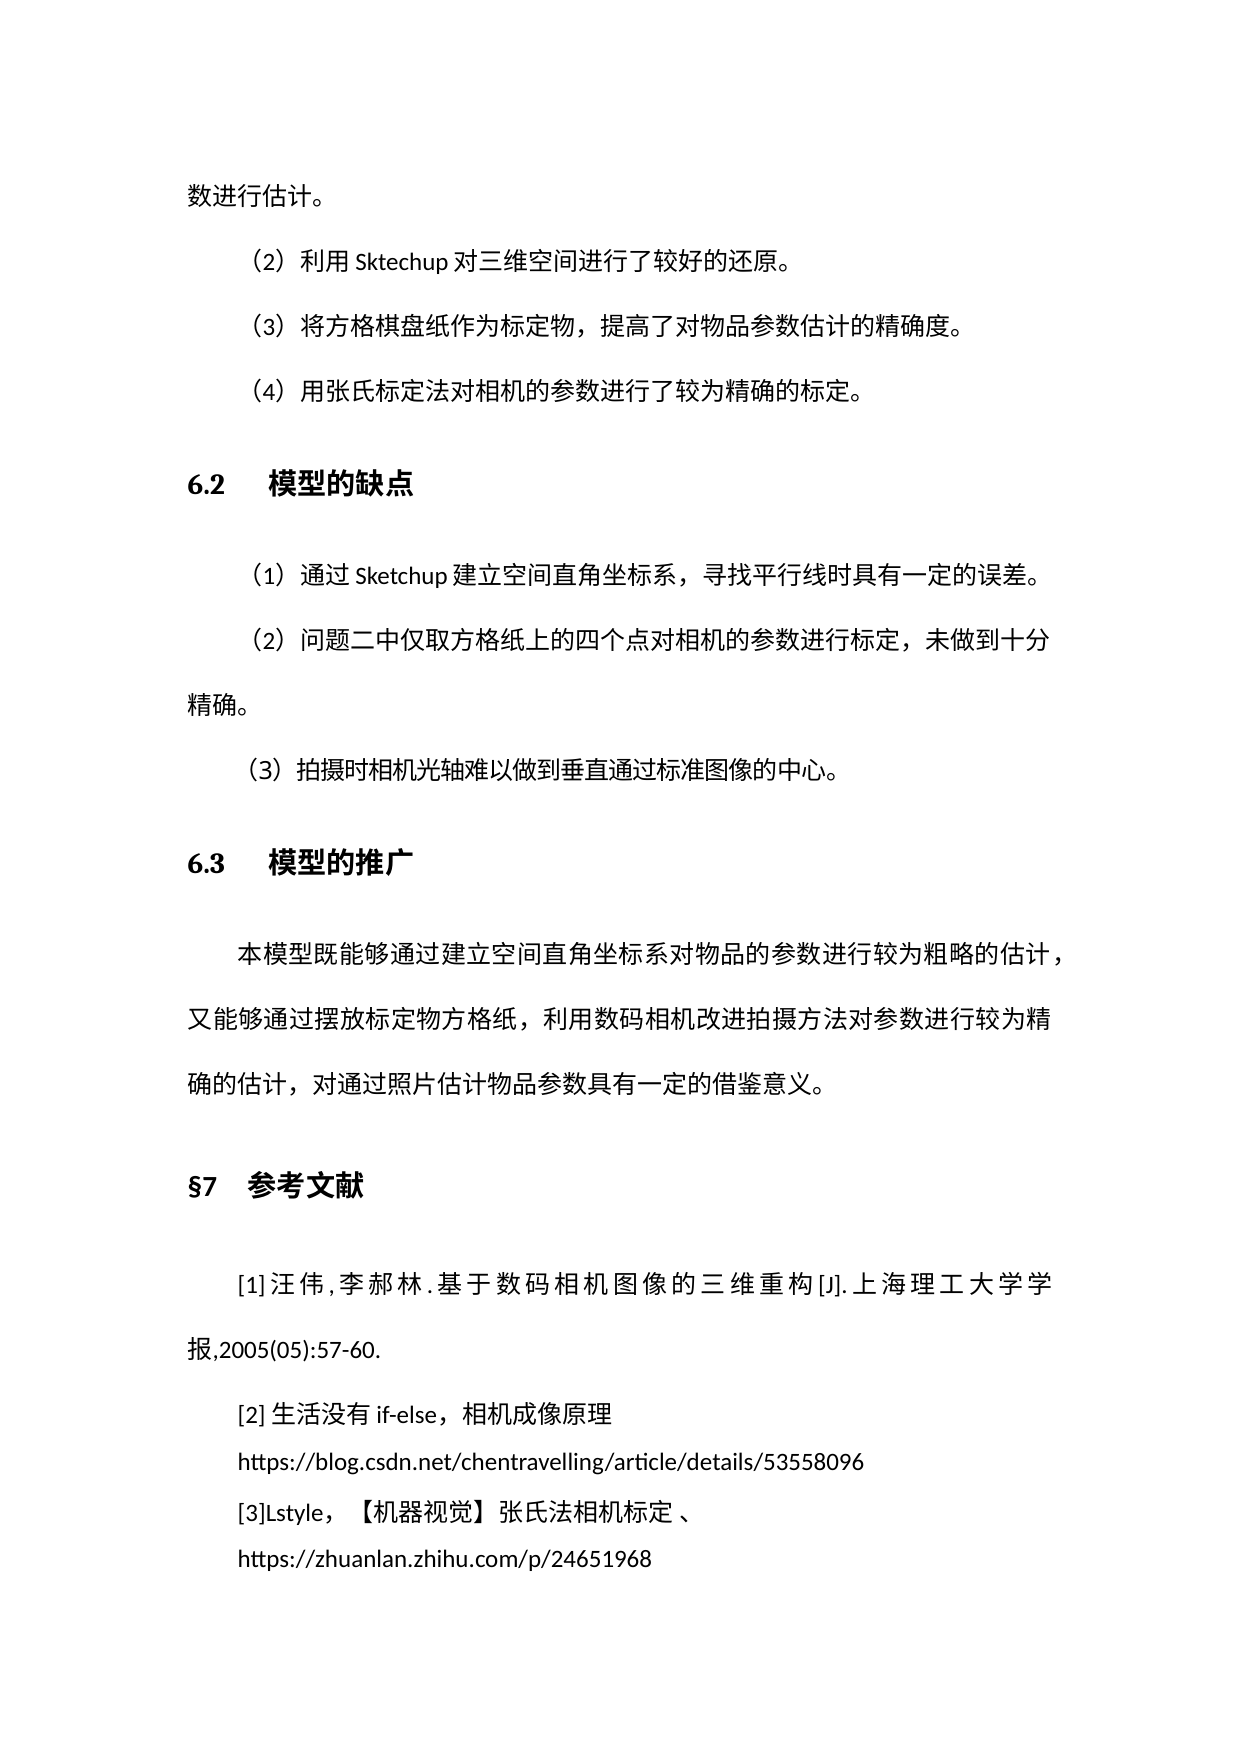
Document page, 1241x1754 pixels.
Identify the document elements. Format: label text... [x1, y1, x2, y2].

text 本模型既能够通过建立空间直角坐标系对物品的参数进行较为粗略的估计，又能够通过摆放标定物方格纸，利用数码相机改进拍摄方法对参数进行较为精确的估计，对通过照片估计物品参数具有一定的借鉴意义。 [187, 920, 1053, 1115]
text （1）通过Sketchup建立空间直角坐标系，寻找平行线时具有一定的误差。 [187, 541, 1053, 606]
text [1]汪伟,李郝林.基于数码相机图像的三维重构[J].上海理工大学学报,2005(05):57-60. [187, 1250, 1053, 1380]
text https://blog.csdn.net/chentravelling/article/details/53558096 [187, 1445, 1053, 1478]
text （4）用张氏标定法对相机的参数进行了较为精确的标定。 [187, 357, 1053, 422]
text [187, 162, 1053, 227]
text （2）问题二中仅取方格纸上的四个点对相机的参数进行标定，未做到十分精确。 [187, 606, 1053, 736]
subtitle 模型的缺点 [187, 449, 1053, 514]
text [2] 生活没有if-else，相机成像原理 [187, 1380, 1053, 1445]
text https://zhuanlan.zhihu.com/p/24651968 [187, 1543, 1053, 1575]
text [3]Lstyle，【机器视觉】张氏法相机标定 、 [187, 1478, 1053, 1543]
text （2）利用Sktechup对三维空间进行了较好的还原。 [187, 227, 1053, 292]
subtitle 参考文献 [187, 1151, 1053, 1216]
text （3）将方格棋盘纸作为标定物，提高了对物品参数估计的精确度。 [187, 292, 1053, 357]
subtitle 模型的推广 [187, 828, 1053, 893]
text （3）拍摄时相机光轴难以做到垂直通过标准图像的中心。 [187, 736, 1053, 801]
